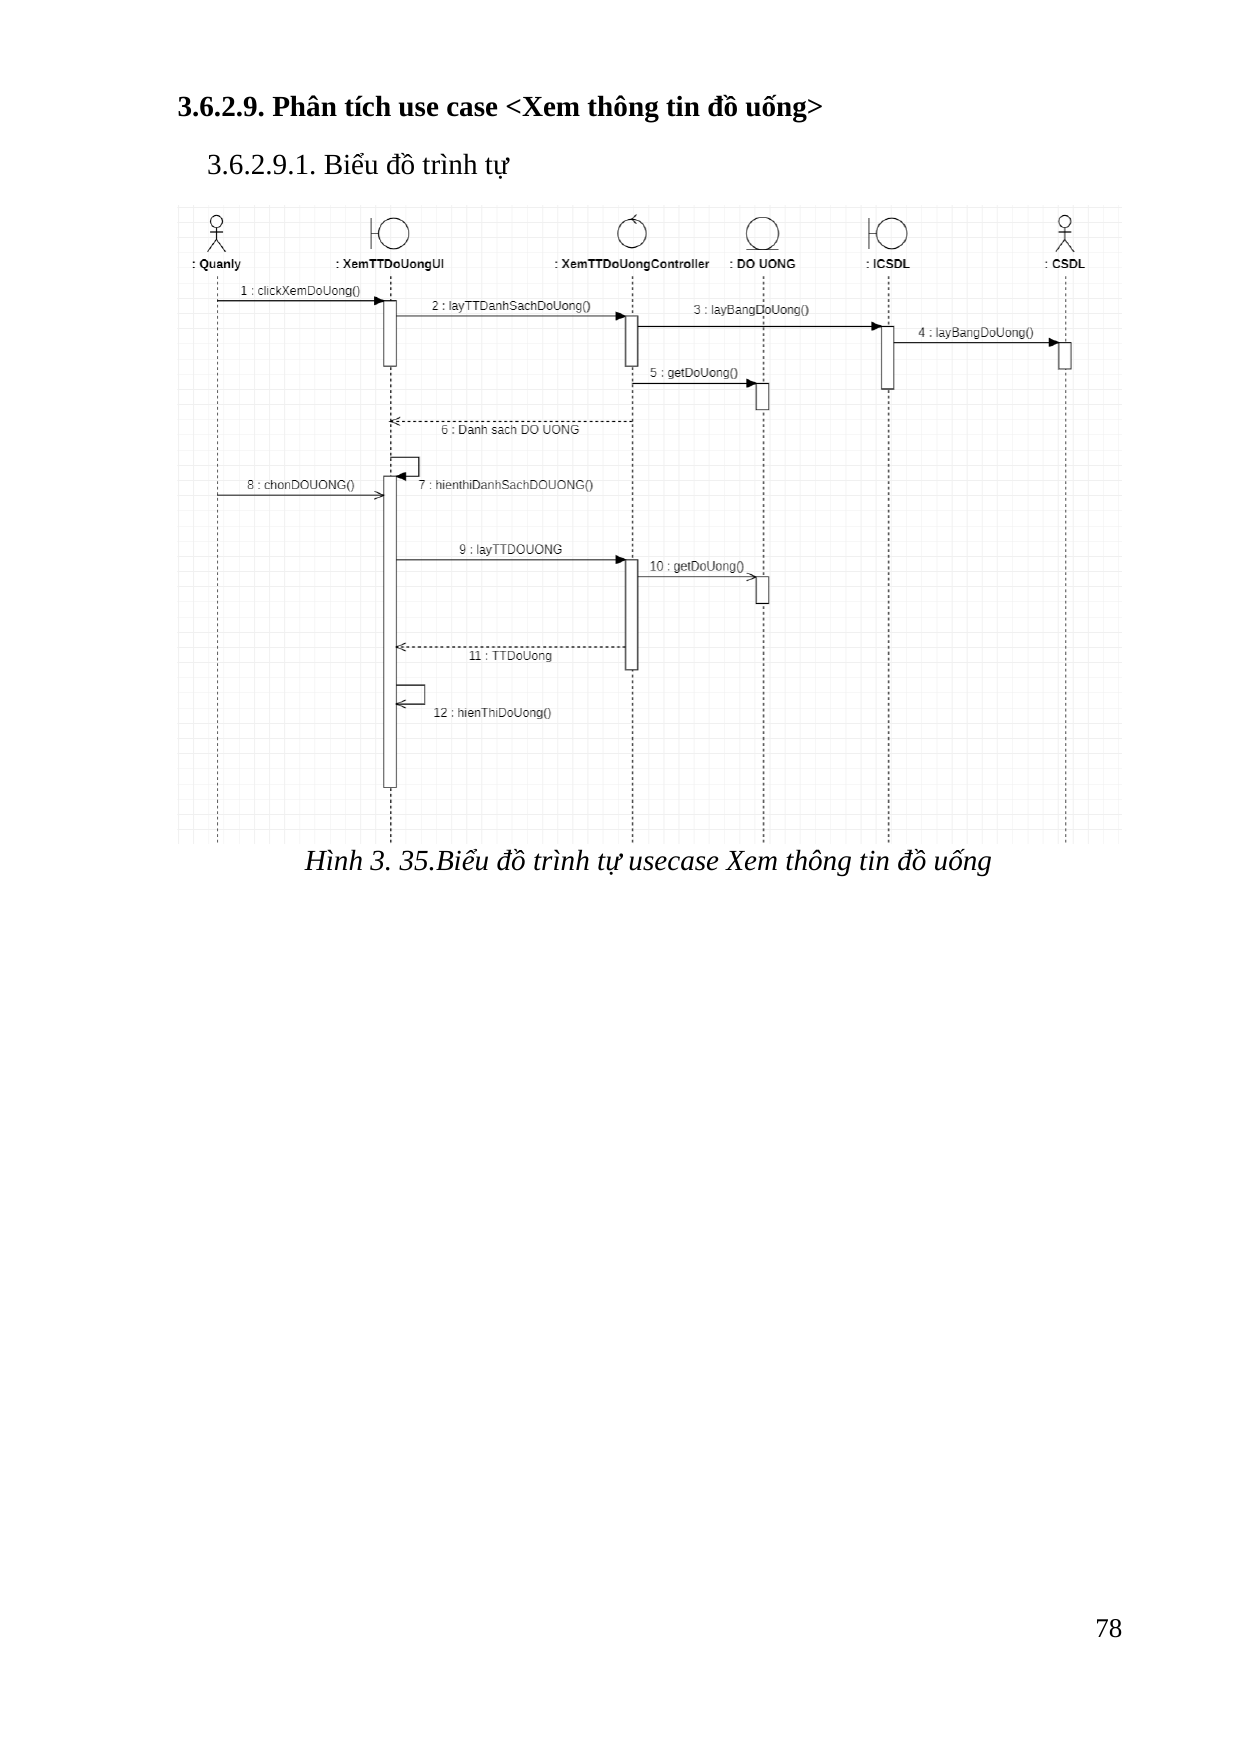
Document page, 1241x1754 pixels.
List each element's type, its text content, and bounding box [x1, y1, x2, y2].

picture [177, 205, 1122, 844]
text Hình 3. 35.Biểu đồ trình tự usecase Xem thông tin đồ uống [177, 844, 1122, 877]
subtitle 3.6.2.9.1. Biểu đồ trình tự [207, 147, 1122, 181]
subtitle 3.6.2.9. Phân tích use case <Xem thông tin đồ uống> [177, 89, 1122, 122]
